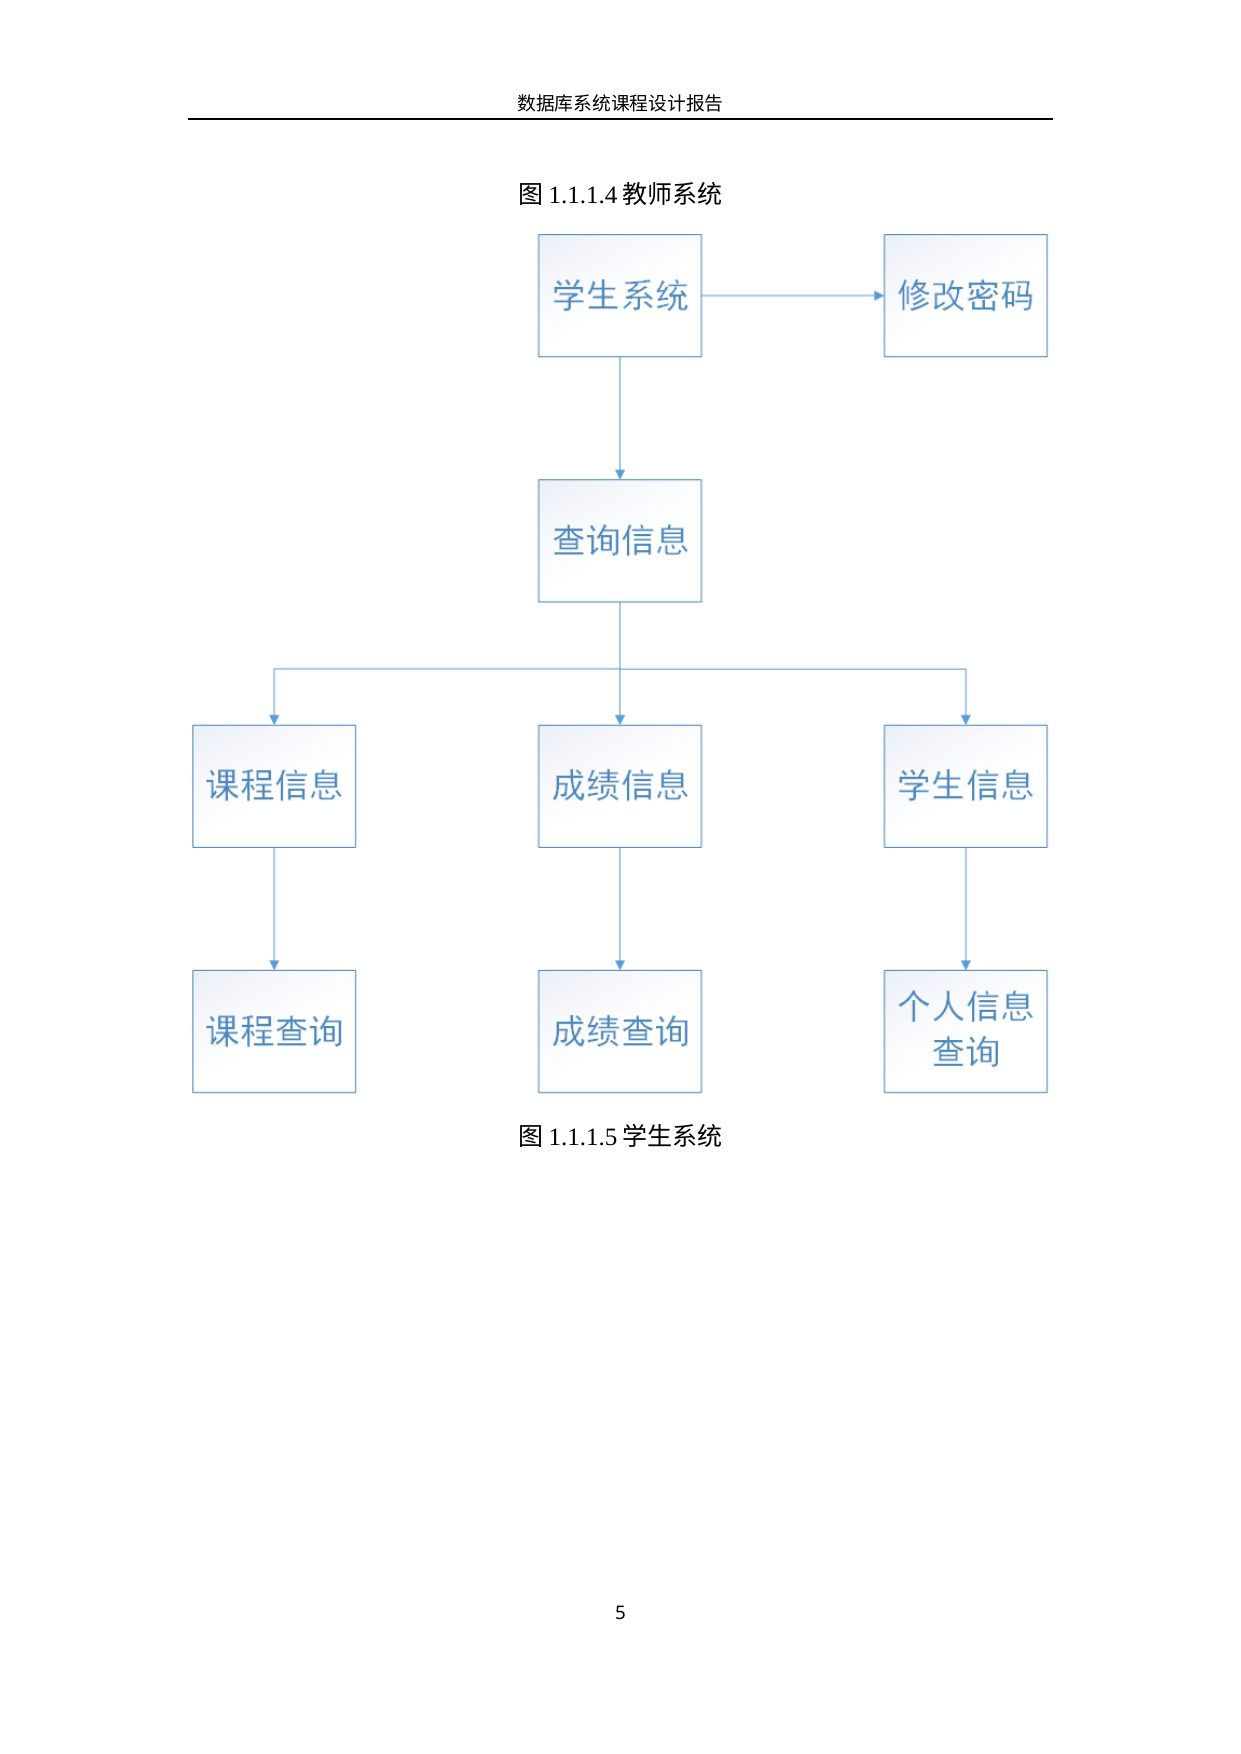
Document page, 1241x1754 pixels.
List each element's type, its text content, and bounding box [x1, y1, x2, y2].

picture [187, 233, 1053, 1094]
text 图1.1.1.5学生系统 [187, 1102, 1053, 1167]
text 图1.1.1.4教师系统 [187, 160, 1053, 225]
